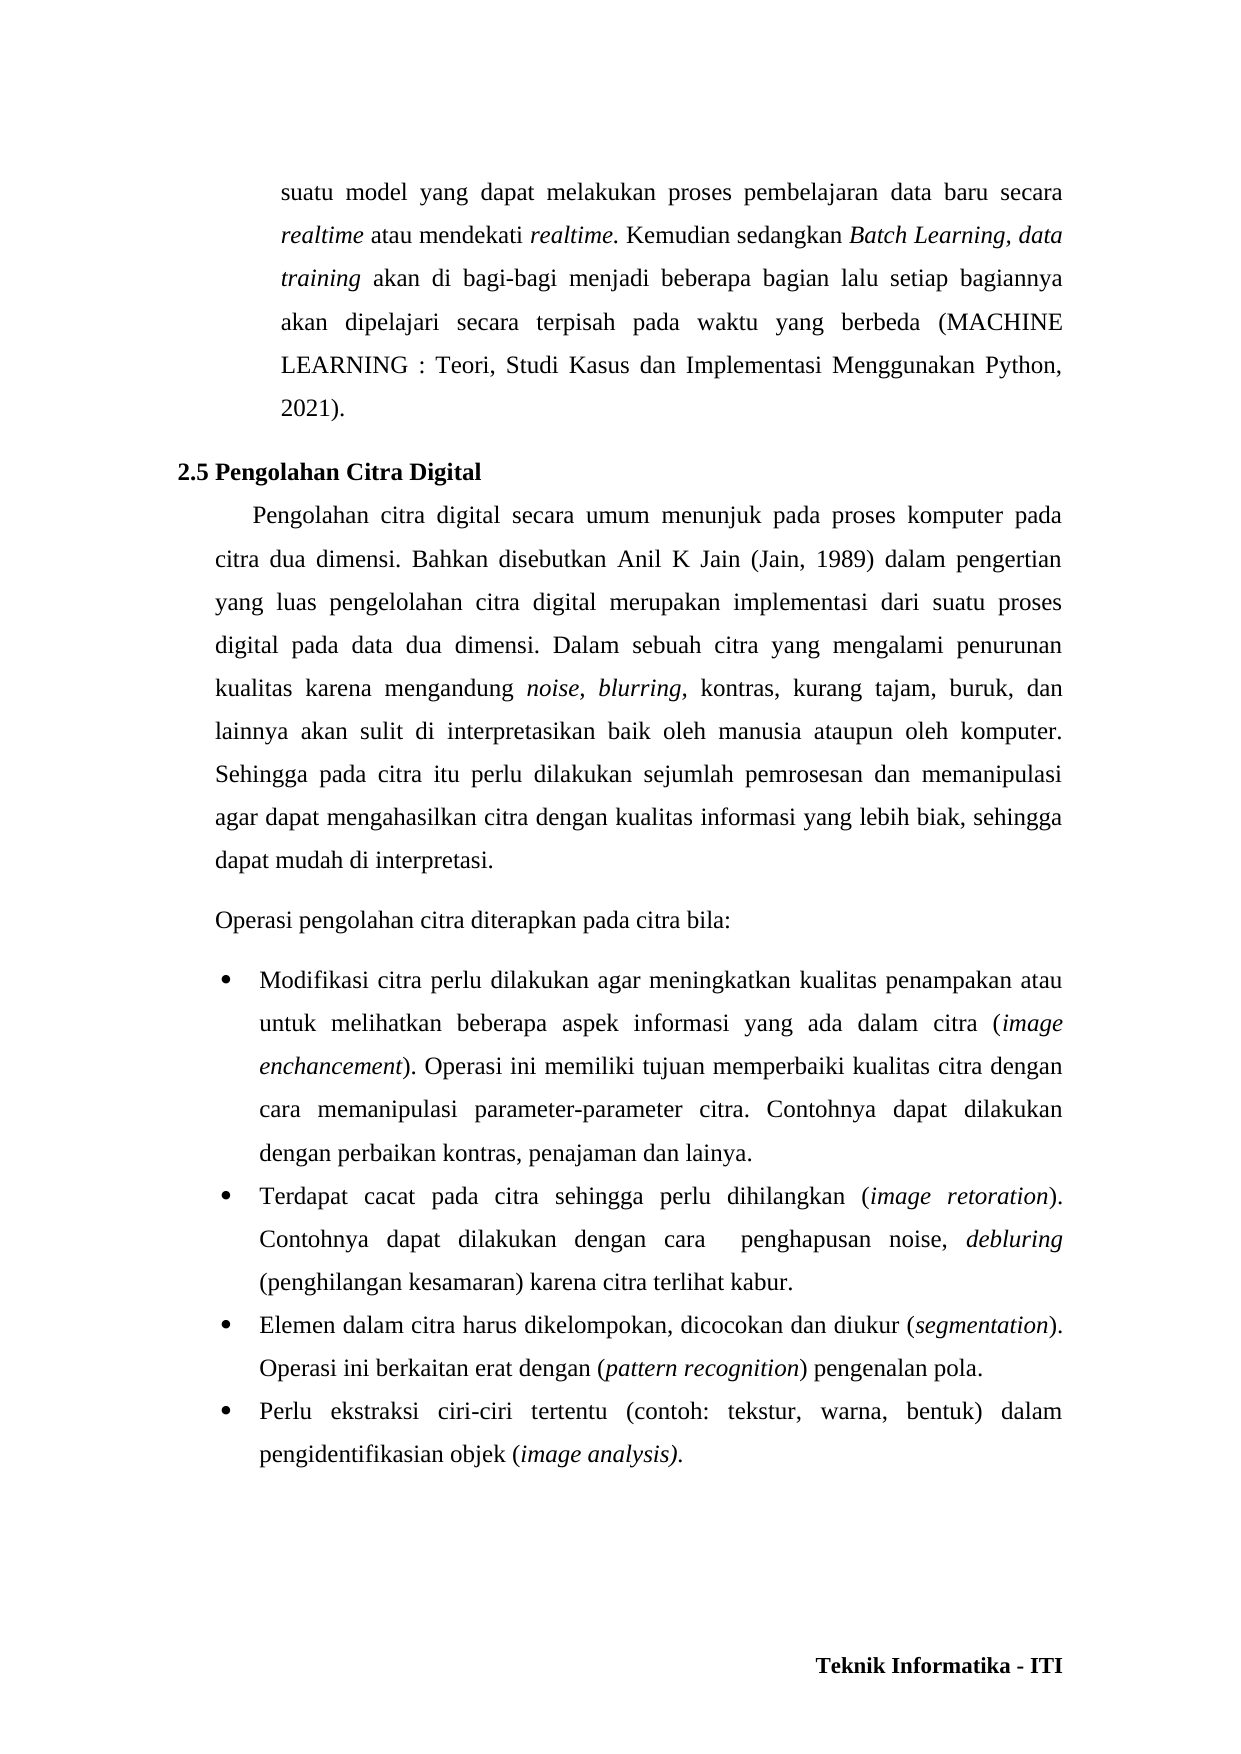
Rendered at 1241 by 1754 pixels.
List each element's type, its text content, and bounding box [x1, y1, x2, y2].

list Perlu ekstraksi ciri-ciri tertentu (contoh: tekstur, warna, bentuk) dalam pengidentifikasian objek (image analysis). [222, 1396, 1063, 1468]
text Operasi pengolahan citra diterapkan pada citra bila: [177, 905, 1063, 934]
list Elemen dalam citra harus dikelompokan, dicocokan dan diukur (segmentation). Operasi ini berkaitan erat dengan (pattern recognition) pengenalan pola. [222, 1310, 1063, 1382]
list Modifikasi citra perlu dilakukan agar meningkatkan kualitas penampakan atau untuk melihatkan beberapa aspek informasi yang ada dalam citra (image enchancement). Operasi ini memiliki tujuan memperbaiki kualitas citra dengan cara memanipulasi parameter-parameter citra. Contohnya dapat dilakukan dengan perbaikan kontras, penajaman dan lainya. [222, 965, 1063, 1166]
text Pengolahan citra digital secara umum menunjuk pada proses komputer pada citra dua dimensi. Bahkan disebutkan Anil K Jain (Jain, 1989) dalam pengertian yang luas pengelolahan citra digital merupakan implementasi dari suatu proses digital pada data dua dimensi. Dalam sebuah citra yang mengalami penurunan kualitas karena mengandung noise, blurring, kontras, kurang tajam, buruk, dan lainnya akan sulit di interpretasikan baik oleh manusia ataupun oleh komputer. Sehingga pada citra itu perlu dilakukan sejumlah pemrosesan dan memanipulasi agar dapat mengahasilkan citra dengan kualitas informasi yang lebih biak, sehingga dapat mudah di interpretasi. [215, 501, 1063, 874]
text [281, 177, 1063, 422]
list Terdapat cacat pada citra sehingga perlu dihilangkan (image retoration). Contohnya dapat dilakukan dengan cara penghapusan noise, debluring (penghilangan kesamaran) karena citra terlihat kabur. [222, 1181, 1063, 1296]
subtitle Pengolahan Citra Digital [177, 457, 1063, 486]
